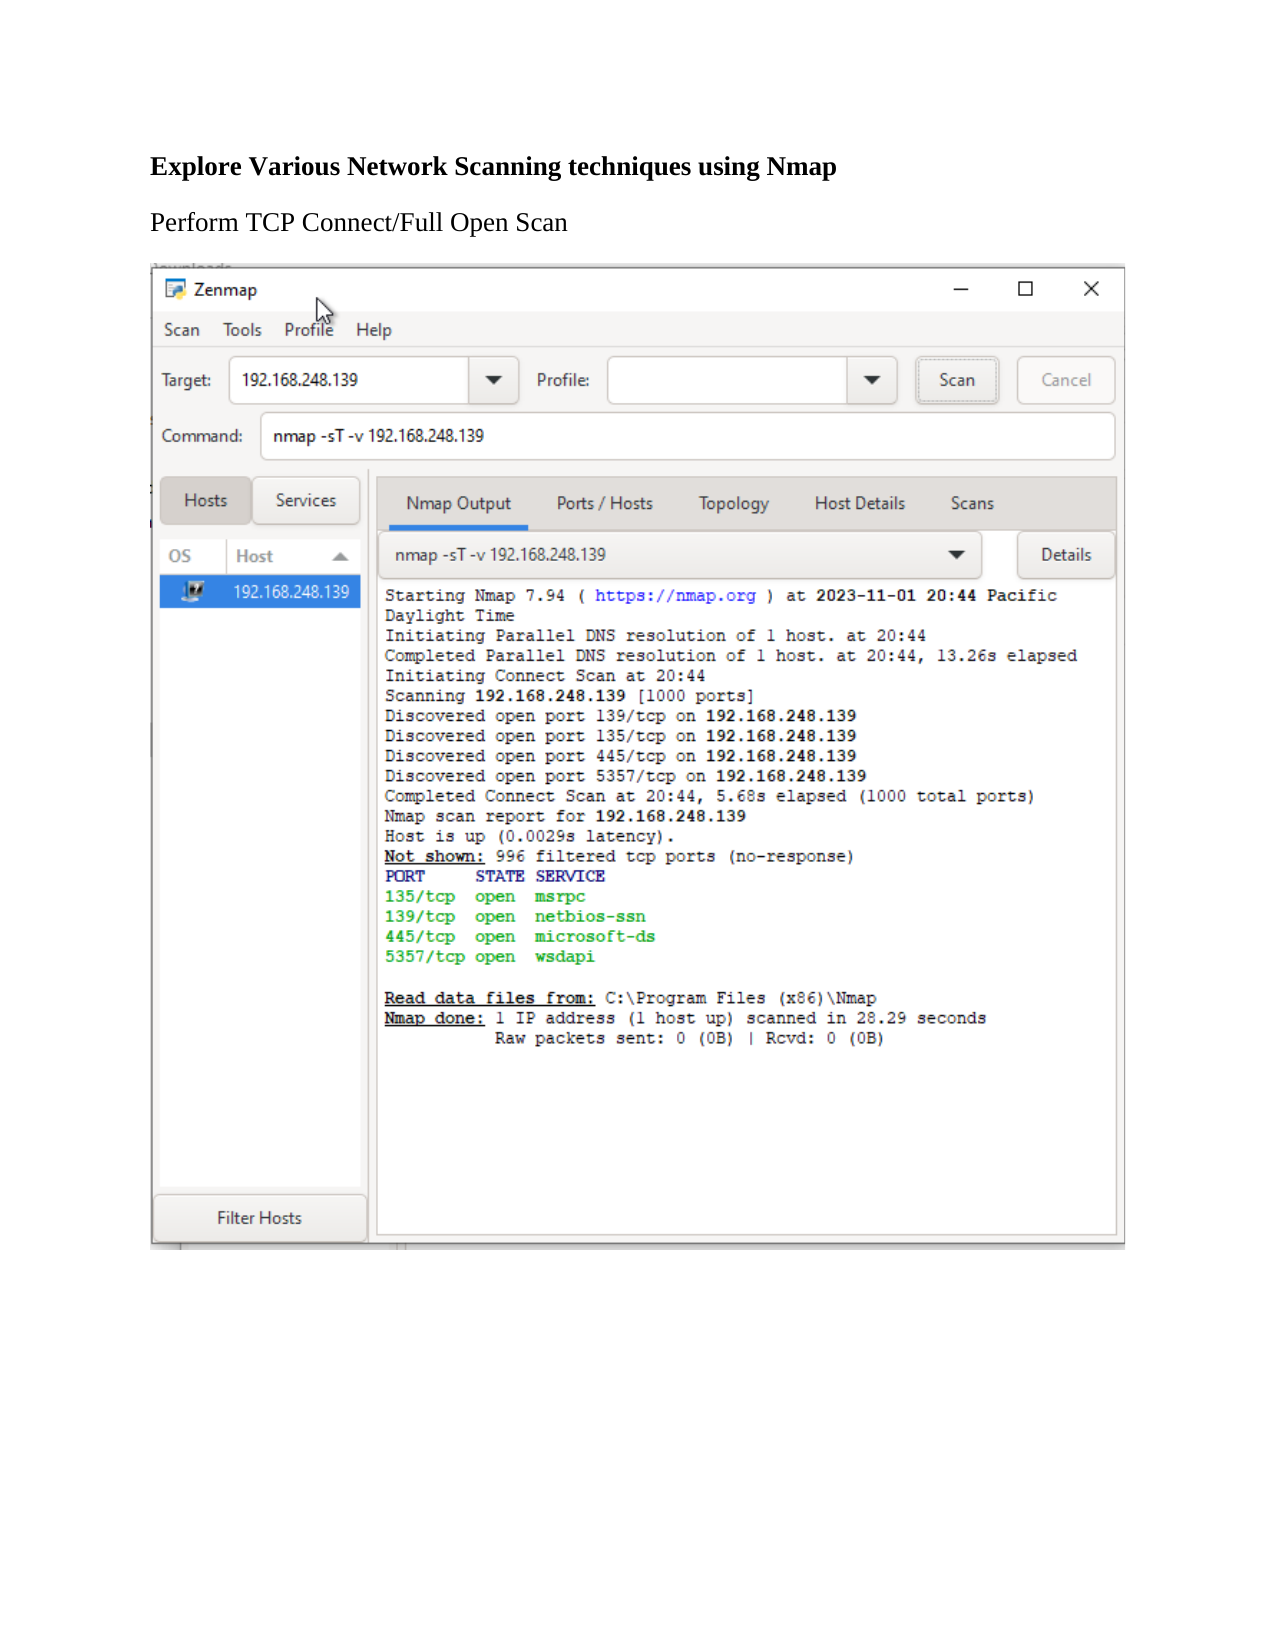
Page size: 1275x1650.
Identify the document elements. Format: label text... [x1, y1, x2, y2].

picture [150, 263, 1125, 1250]
text Perform TCP Connect/Full Open Scan [150, 207, 1125, 238]
text Explore Various Network Scanning techniques using Nmap [150, 150, 1125, 181]
